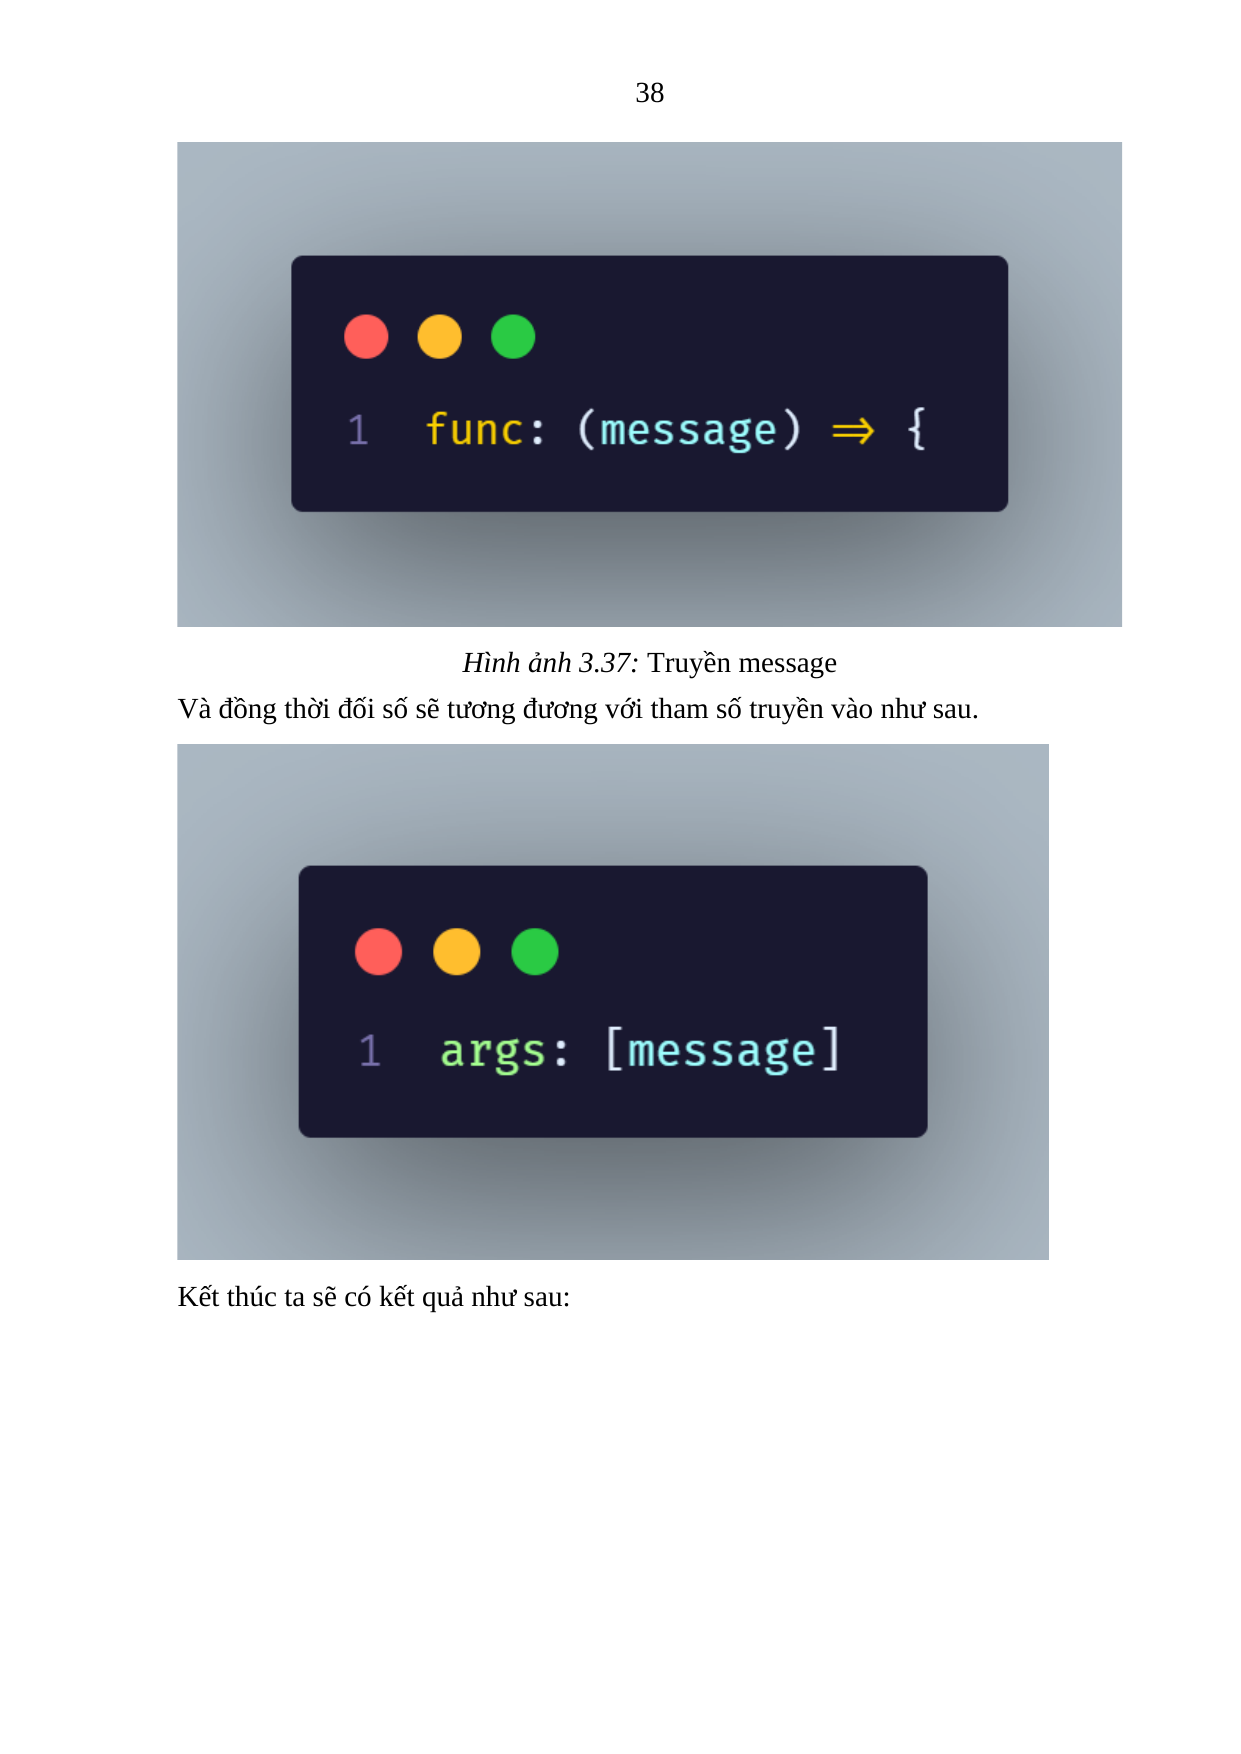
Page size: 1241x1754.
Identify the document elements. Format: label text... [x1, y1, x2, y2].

text Kết thúc ta sẽ có kết quả như sau: [177, 1279, 1122, 1313]
text Và đồng thời đối số sẽ tương đương với tham số truyền vào như sau. [177, 692, 1122, 725]
picture [177, 744, 1049, 1260]
picture [177, 142, 1123, 627]
